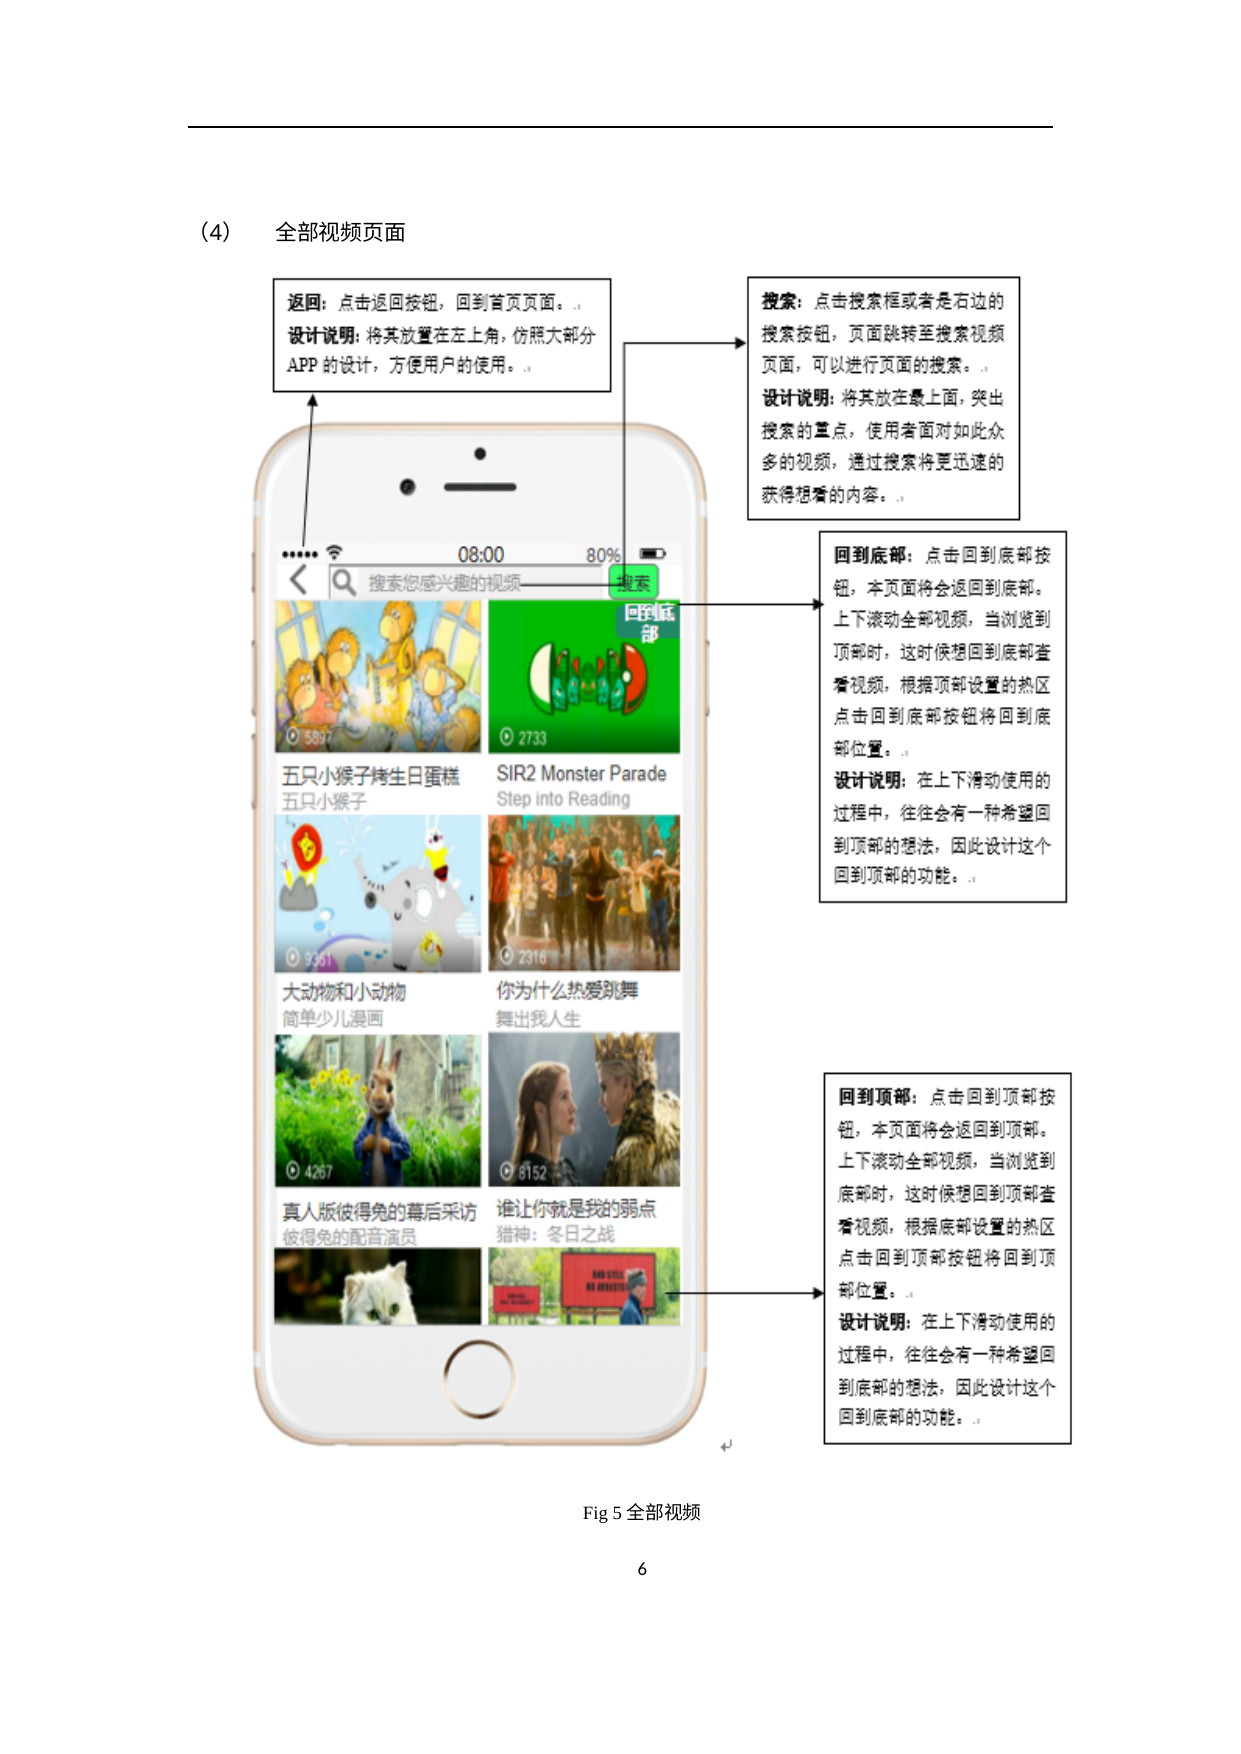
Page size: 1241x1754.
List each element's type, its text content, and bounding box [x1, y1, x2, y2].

title 全部视频页面 [187, 214, 1053, 247]
picture [231, 263, 1097, 1464]
